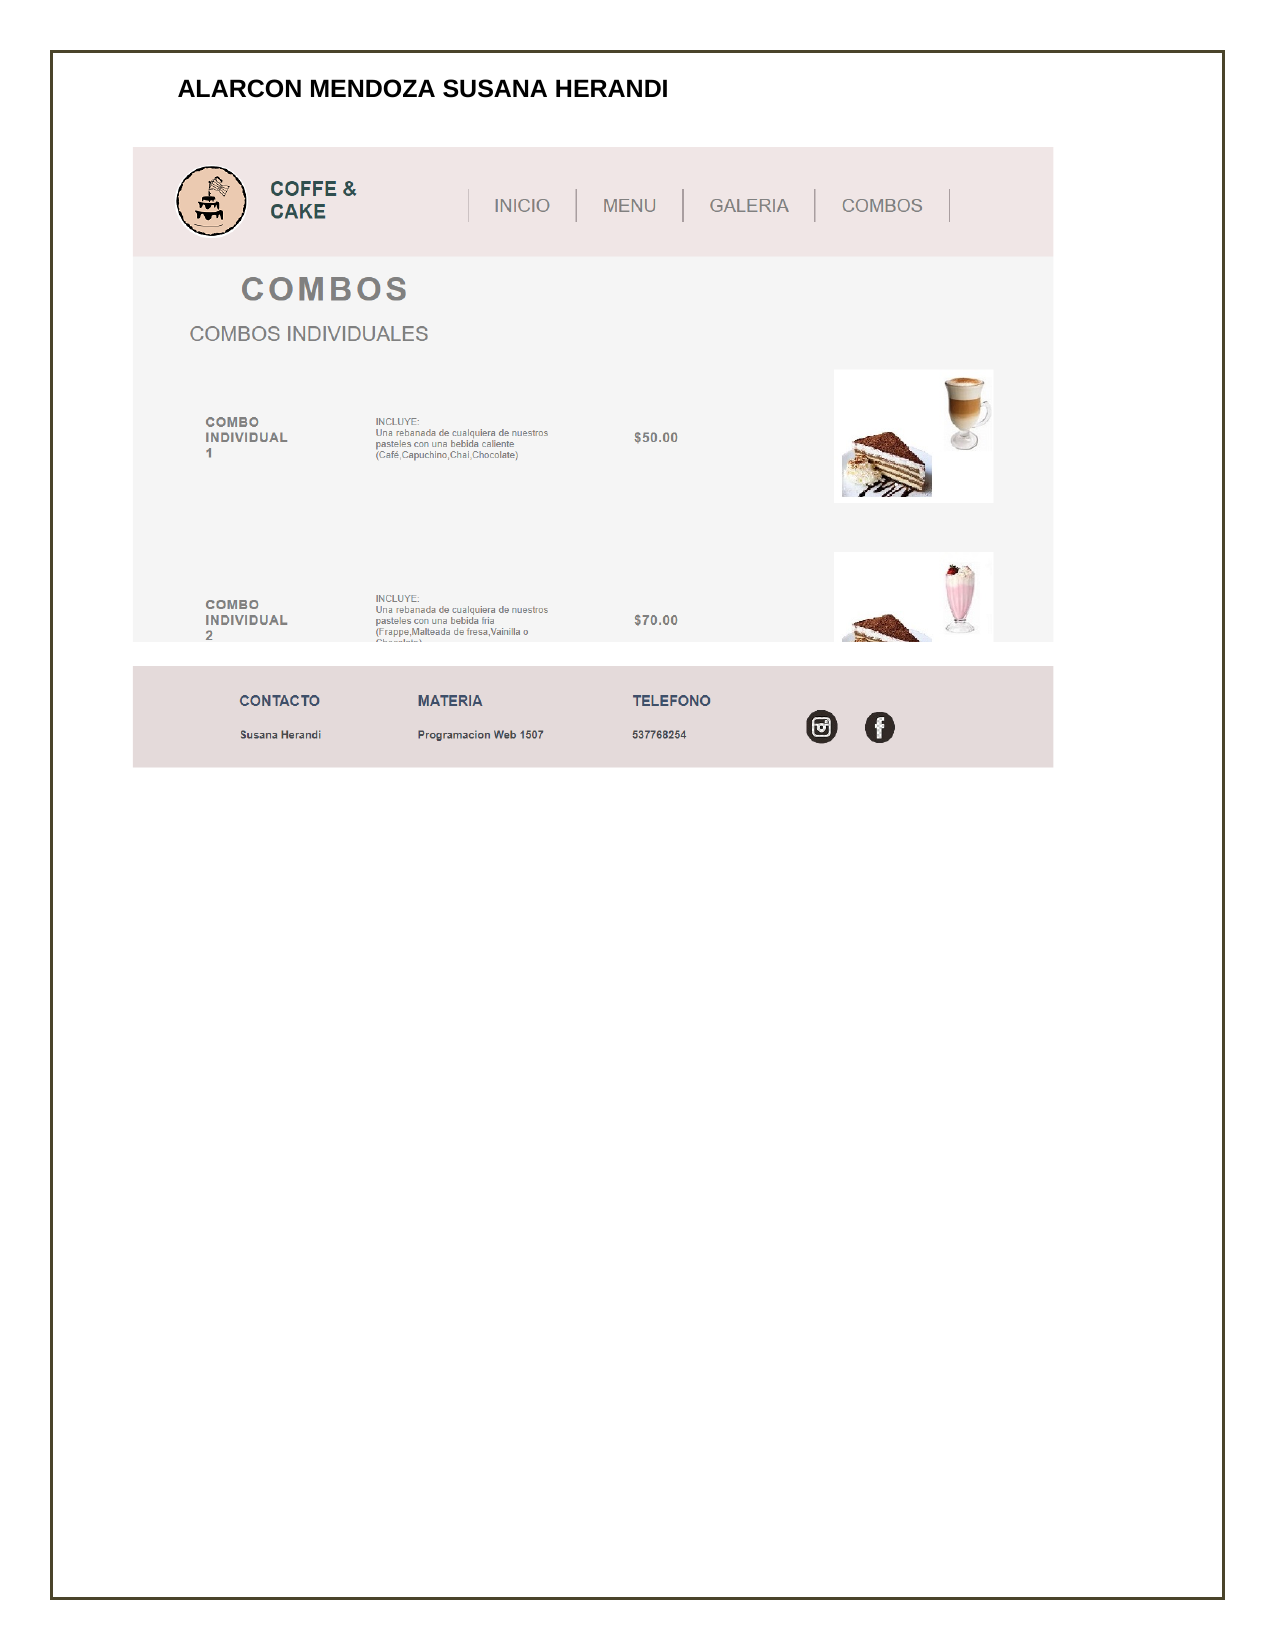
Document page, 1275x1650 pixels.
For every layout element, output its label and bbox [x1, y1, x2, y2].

picture [132, 666, 1054, 770]
picture [132, 147, 1054, 642]
